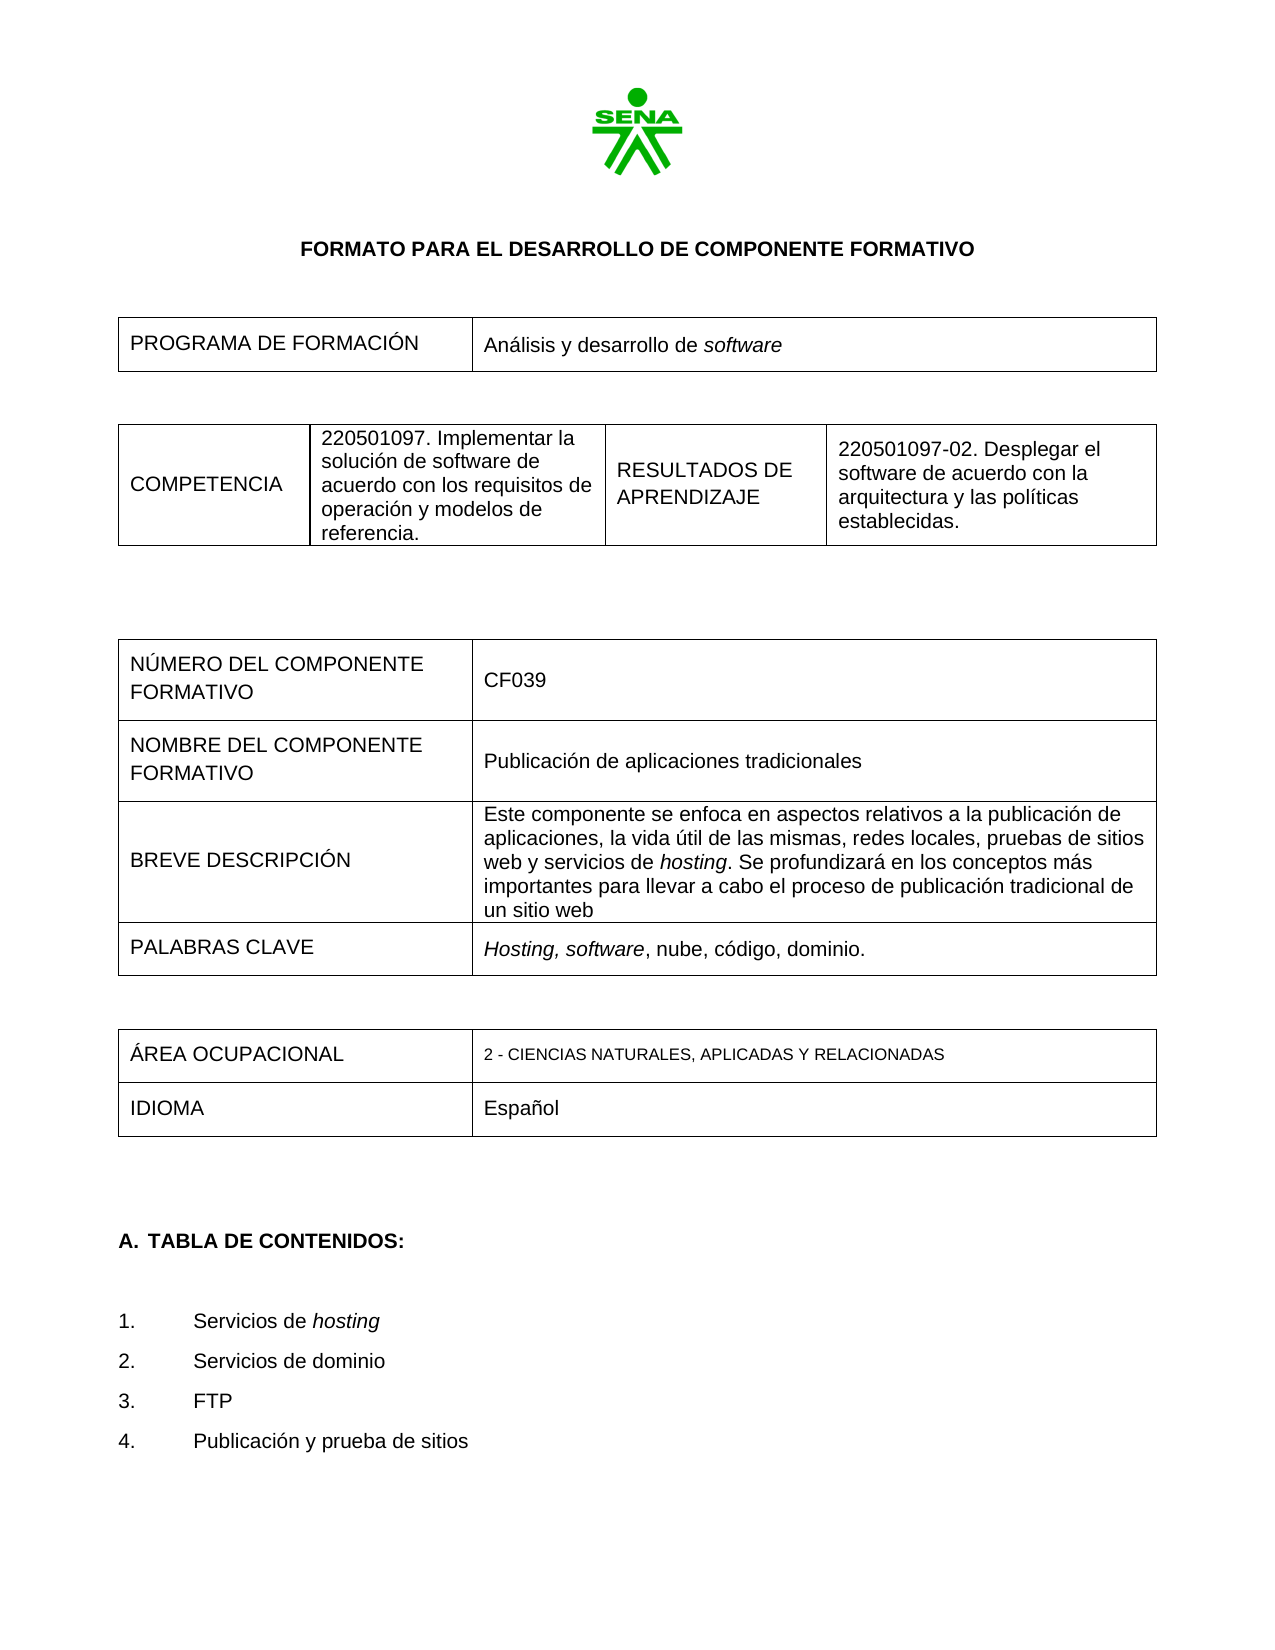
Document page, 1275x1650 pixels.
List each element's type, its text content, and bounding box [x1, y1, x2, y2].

table_cell Hosting, software, nube, código, dominio. [473, 923, 1156, 975]
table_cell NOMBRE DEL COMPONENTE FORMATIVO [119, 721, 472, 801]
table_header Análisis y desarrollo de software [473, 318, 1156, 371]
table_cell PALABRAS CLAVE [119, 923, 472, 975]
text FORMATO PARA EL DESARROLLO DE COMPONENTE FORMATIVO [118, 237, 1157, 261]
table_cell BREVE DESCRIPCIÓN [119, 802, 472, 922]
text 2. Servicios de dominio [118, 1349, 1157, 1373]
table_header NÚMERO DEL COMPONENTE FORMATIVO [119, 640, 472, 720]
table_cell IDIOMA [119, 1083, 472, 1136]
text 1. Servicios de hosting [118, 1309, 1157, 1333]
text 4. Publicación y prueba de sitios [118, 1429, 1157, 1453]
list TABLA DE CONTENIDOS: [118, 1229, 1157, 1253]
table_header 220501097-02. Desplegar el software de acuerdo con la arquitectura y las políticas establecidas. [827, 425, 1156, 545]
table_header CF039 [473, 640, 1156, 720]
table_header ÁREA OCUPACIONAL [119, 1030, 472, 1082]
table_header 2 - CIENCIAS NATURALES, APLICADAS Y RELACIONADAS [473, 1030, 1156, 1082]
text 3. FTP [118, 1389, 1157, 1413]
table_header PROGRAMA DE FORMACIÓN [119, 318, 472, 371]
table_header 220501097. Implementar la solución de software de acuerdo con los requisitos de operación y modelos de referencia. [311, 425, 605, 545]
table_header RESULTADOS DE APRENDIZAJE [606, 425, 826, 545]
picture [592, 87, 683, 176]
table_cell Publicación de aplicaciones tradicionales [473, 721, 1156, 801]
table_cell Este componente se enfoca en aspectos relativos a la publicación de aplicaciones, la vida útil de las mismas, redes locales, pruebas de sitios web y servicios de hosting. Se profundizará en los conceptos más importantes para llevar a cabo el proceso de publicación tradicional de un sitio web [473, 802, 1156, 922]
table_header COMPETENCIA [119, 425, 309, 545]
table_cell Español [473, 1083, 1156, 1136]
